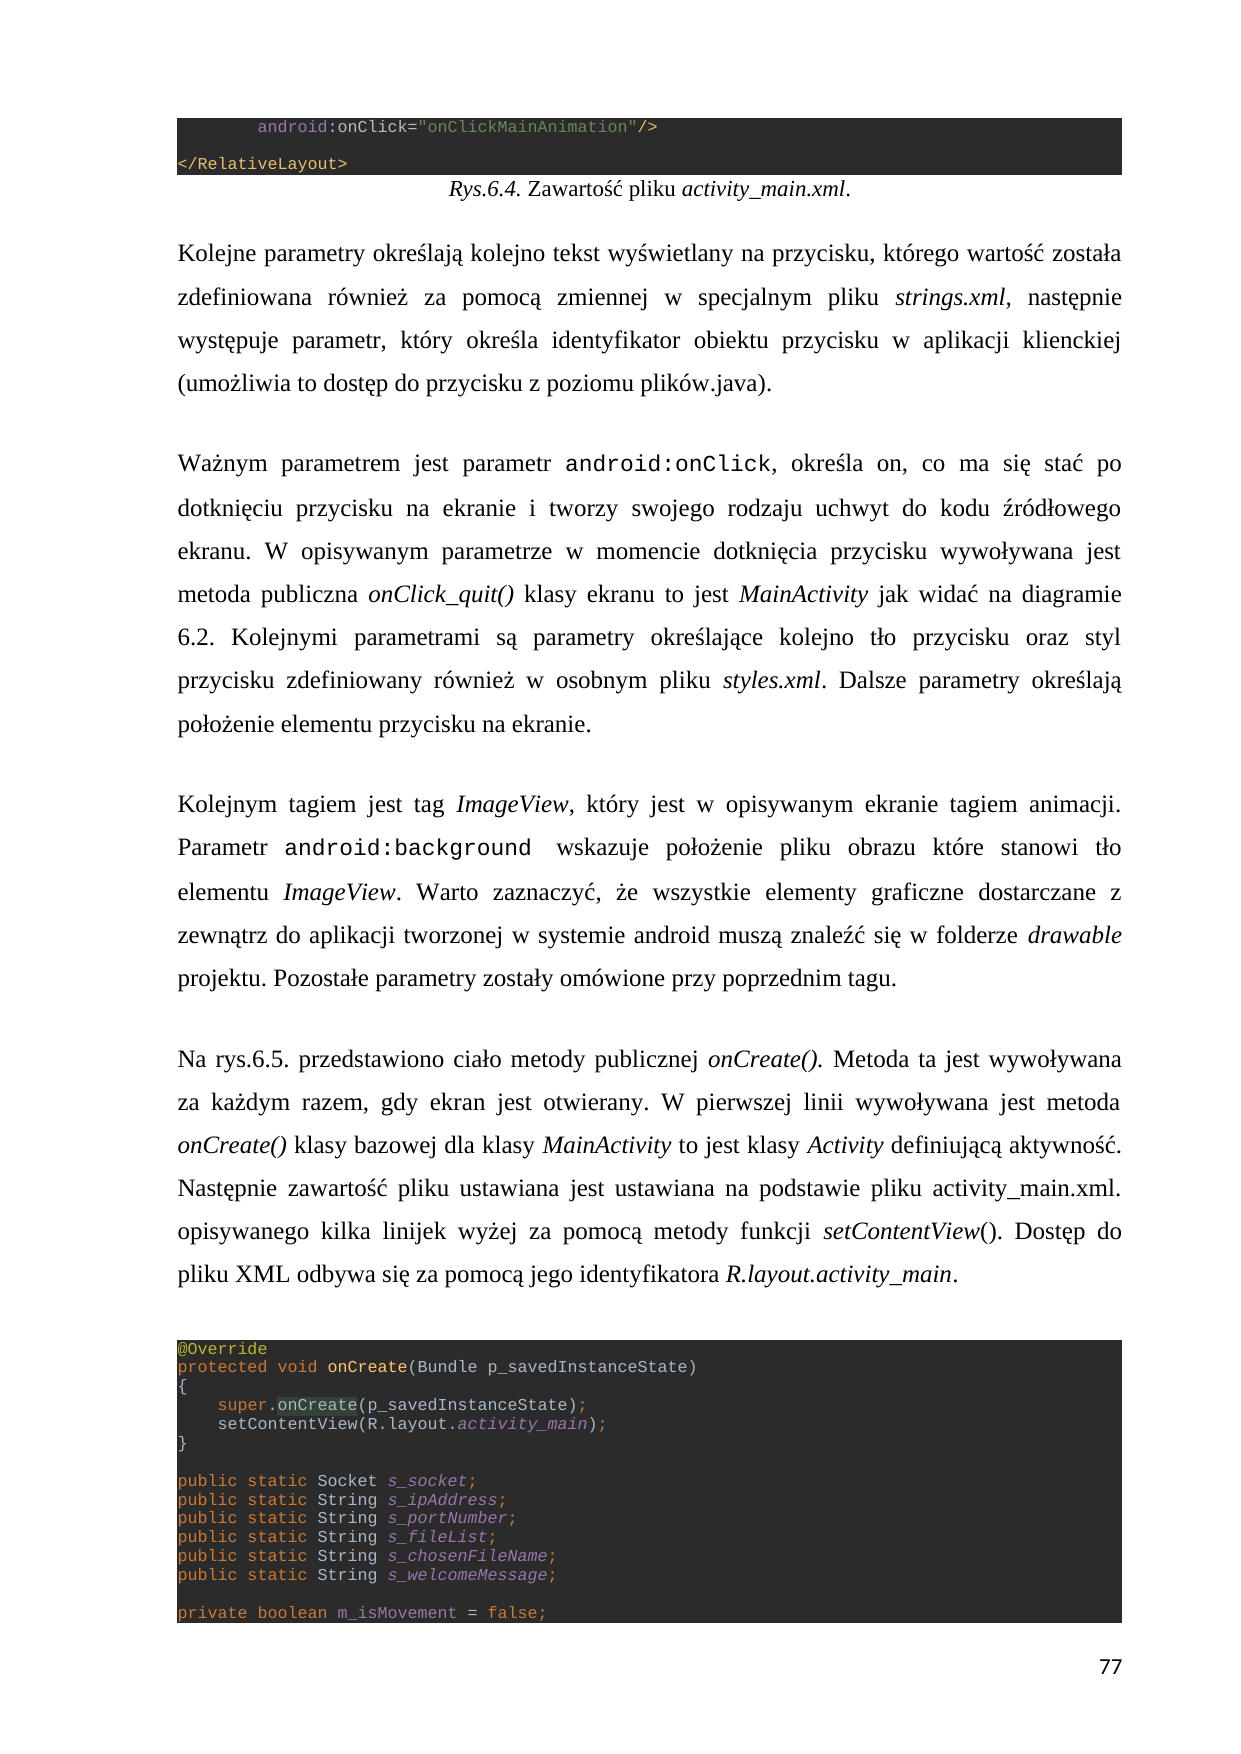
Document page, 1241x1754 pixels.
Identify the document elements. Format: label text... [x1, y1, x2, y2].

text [177, 118, 1122, 175]
text @Override protected void onCreate(Bundle p_savedInstanceState) { super.onCreate(p_savedInstanceState); setContentView(R.layout.activity_main); } [177, 1340, 1122, 1453]
text Kolejne parametry określają kolejno tekst wyświetlany na przycisku, którego wartość została zdefiniowana również za pomocą zmiennej w specjalnym pliku strings.xml, następnie występuje parametr, który określa identyfikator obiektu przycisku w aplikacji klienckiej (umożliwia to dostęp do przycisku z poziomu plików.java). [177, 238, 1122, 397]
text Rys.6.4. Zawartość pliku activity_main.xml. [177, 175, 1122, 201]
text Kolejnym tagiem jest tag ImageView, który jest w opisywanym ekranie tagiem animacji. Parametr android:background wskazuje położenie pliku obrazu które stanowi tło elementu ImageView. Warto zaznaczyć, że wszystkie elementy graficzne dostarczane z zewnątrz do aplikacji tworzonej w systemie android muszą znaleźć się w folderze drawable projektu. Pozostałe parametry zostały omówione przy poprzednim tagu. [177, 789, 1122, 992]
text Na rys.6.5. przedstawiono ciało metody publicznej onCreate(). Metoda ta jest wywoływana za każdym razem, gdy ekran jest otwierany. W pierwszej linii wywoływana jest metoda onCreate() klasy bazowej dla klasy MainActivity to jest klasy Activity definiującą aktywność. Następnie zawartość pliku ustawiana jest ustawiana na podstawie pliku activity_main.xml. opisywanego kilka linijek wyżej za pomocą metody funkcji setContentView(). Dostęp do pliku XML odbywa się za pomocą jego identyfikatora R.layout.activity_main. [177, 1044, 1122, 1288]
text Ważnym parametrem jest parametr android:onClick, określa on, co ma się stać po dotknięciu przycisku na ekranie i tworzy swojego rodzaju uchwyt do kodu źródłowego ekranu. W opisywanym parametrze w momencie dotknięcia przycisku wywoływana jest metoda publiczna onClick_quit() klasy ekranu to jest MainActivity jak widać na diagramie 6.2. Kolejnymi parametrami są parametry określające kolejno tło przycisku oraz styl przycisku zdefiniowany również w osobnym pliku styles.xml. Dalsze parametry określają położenie elementu przycisku na ekranie. [177, 448, 1122, 737]
text public static Socket s_socket; public static String s_ipAddress; public static String s_portNumber; public static String s_fileList; public static String s_chosenFileName; public static String s_welcomeMessage; private boolean m_isMovement = false; [177, 1453, 1122, 1623]
